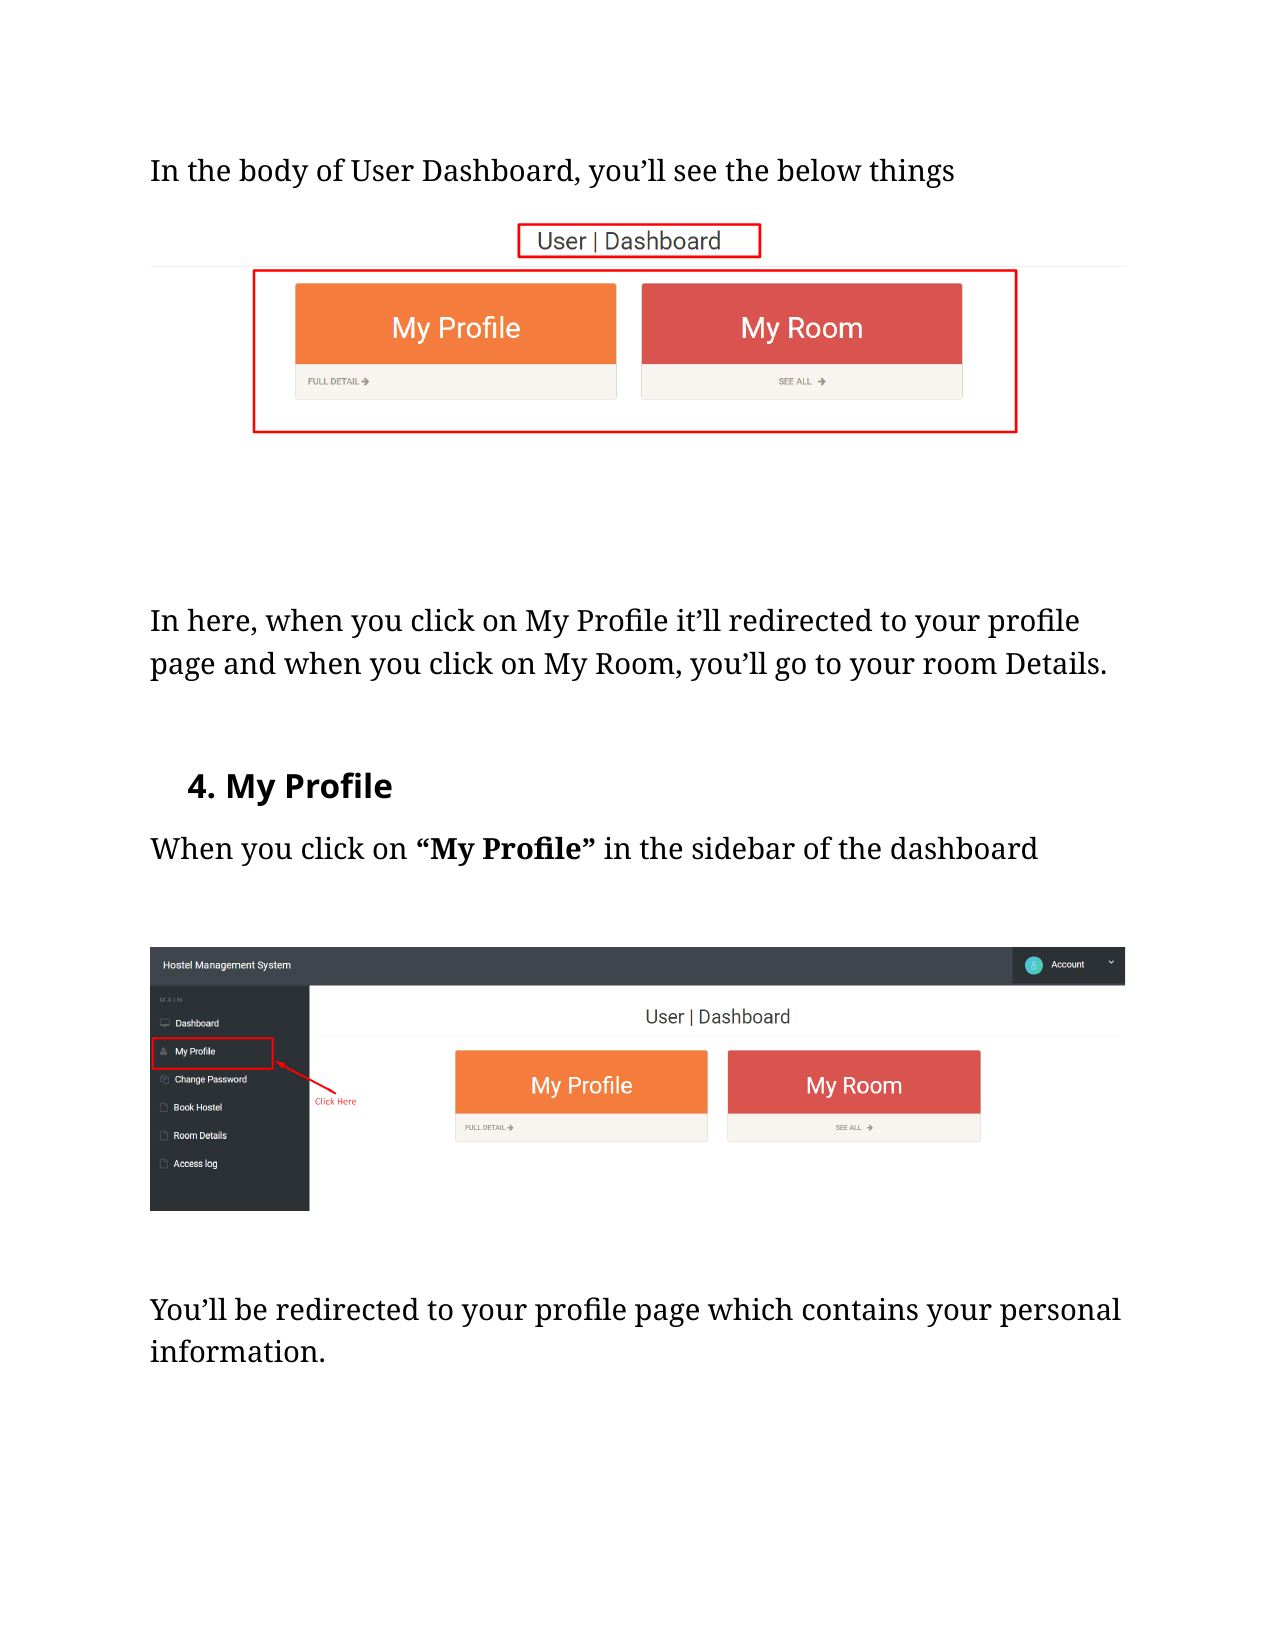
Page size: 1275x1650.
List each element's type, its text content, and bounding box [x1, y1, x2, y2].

list My Profile [187, 762, 1125, 808]
text In here, when you click on My Profile it’ll redirected to your profile page and when you click on My Room, you’ll go to your room Details. [150, 601, 1125, 683]
text You’ll be redirected to your profile page which contains your personal information. [150, 1289, 1125, 1371]
picture [150, 209, 1125, 582]
text When you click on “My Profile” in the sidebar of the dashboard [150, 828, 1125, 868]
text In the body of User Dashboard, you’ll see the below things [150, 150, 1125, 190]
picture [150, 947, 1125, 1211]
